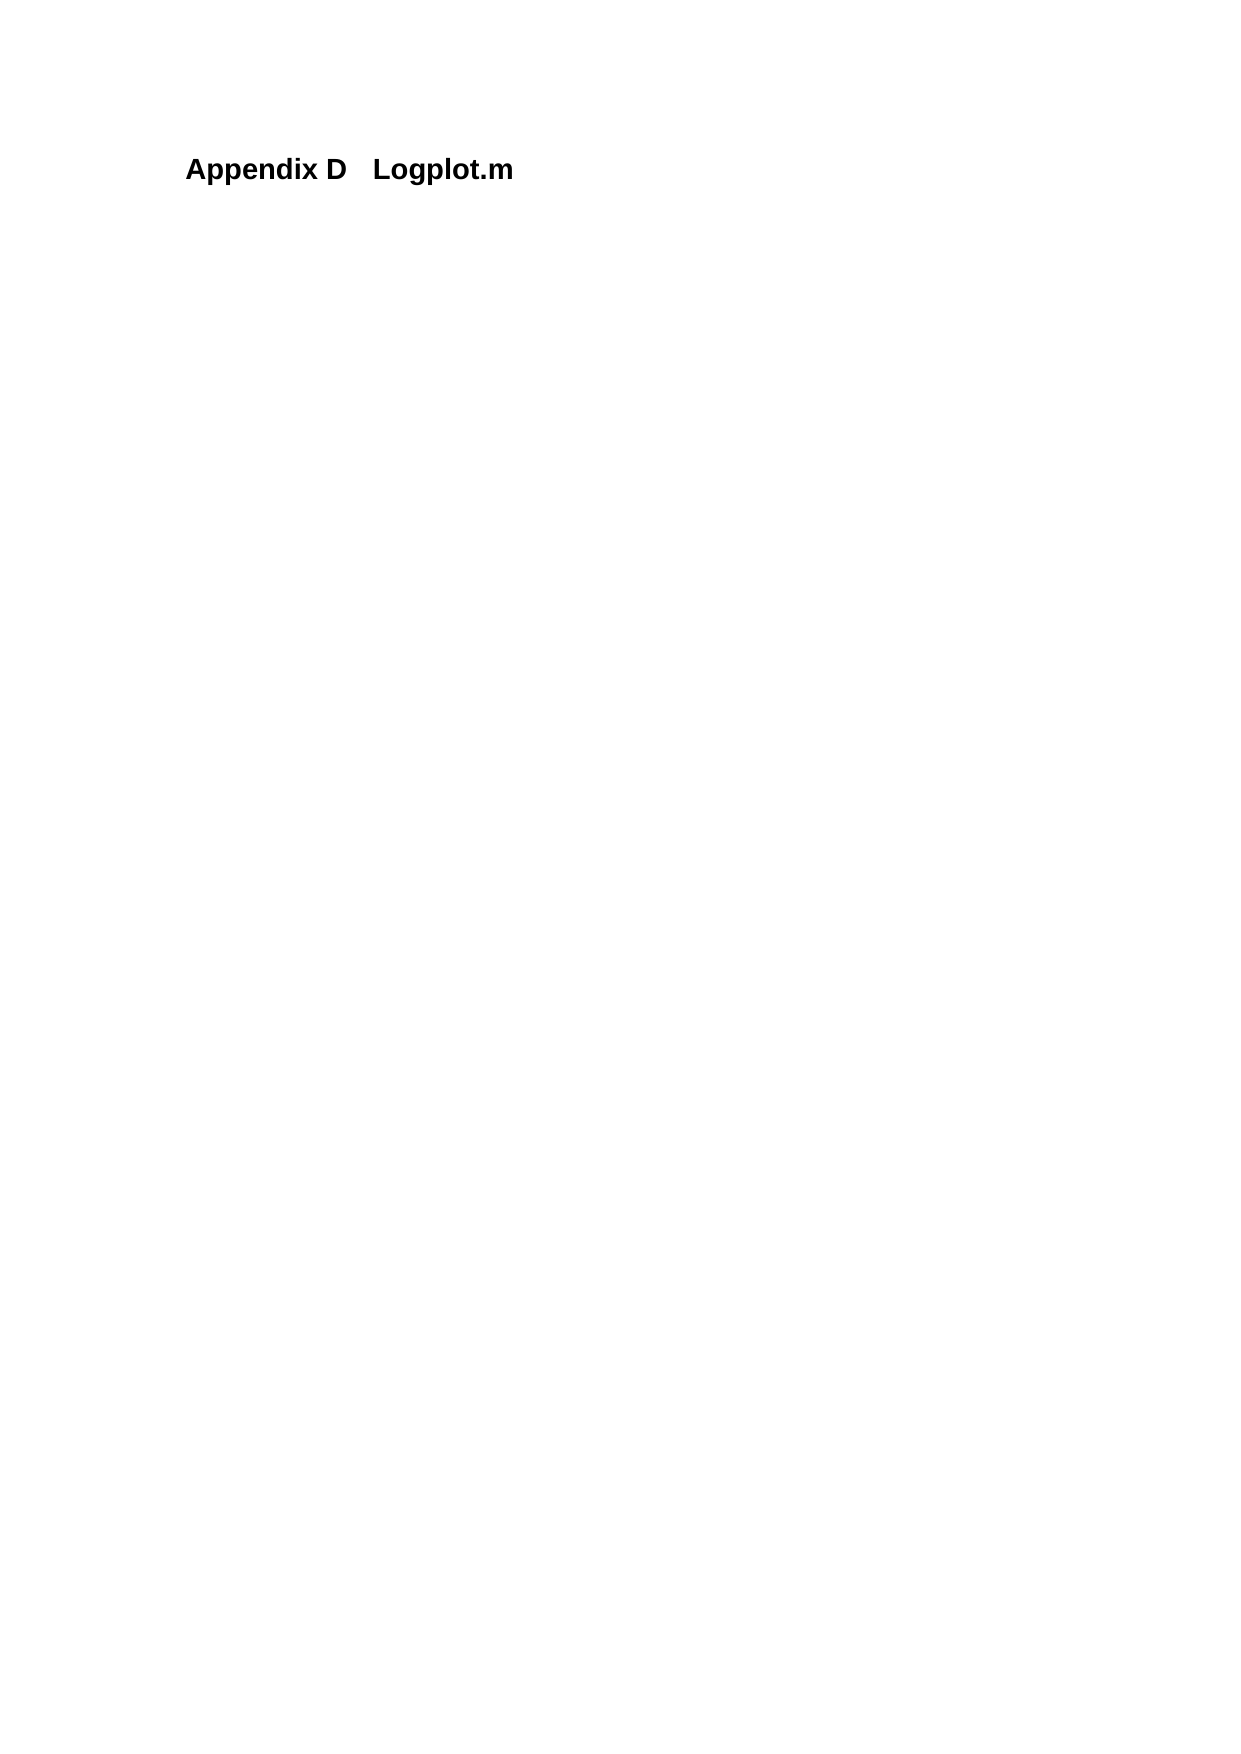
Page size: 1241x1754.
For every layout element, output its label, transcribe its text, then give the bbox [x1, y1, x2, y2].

text Logplot.m [185, 152, 1092, 185]
